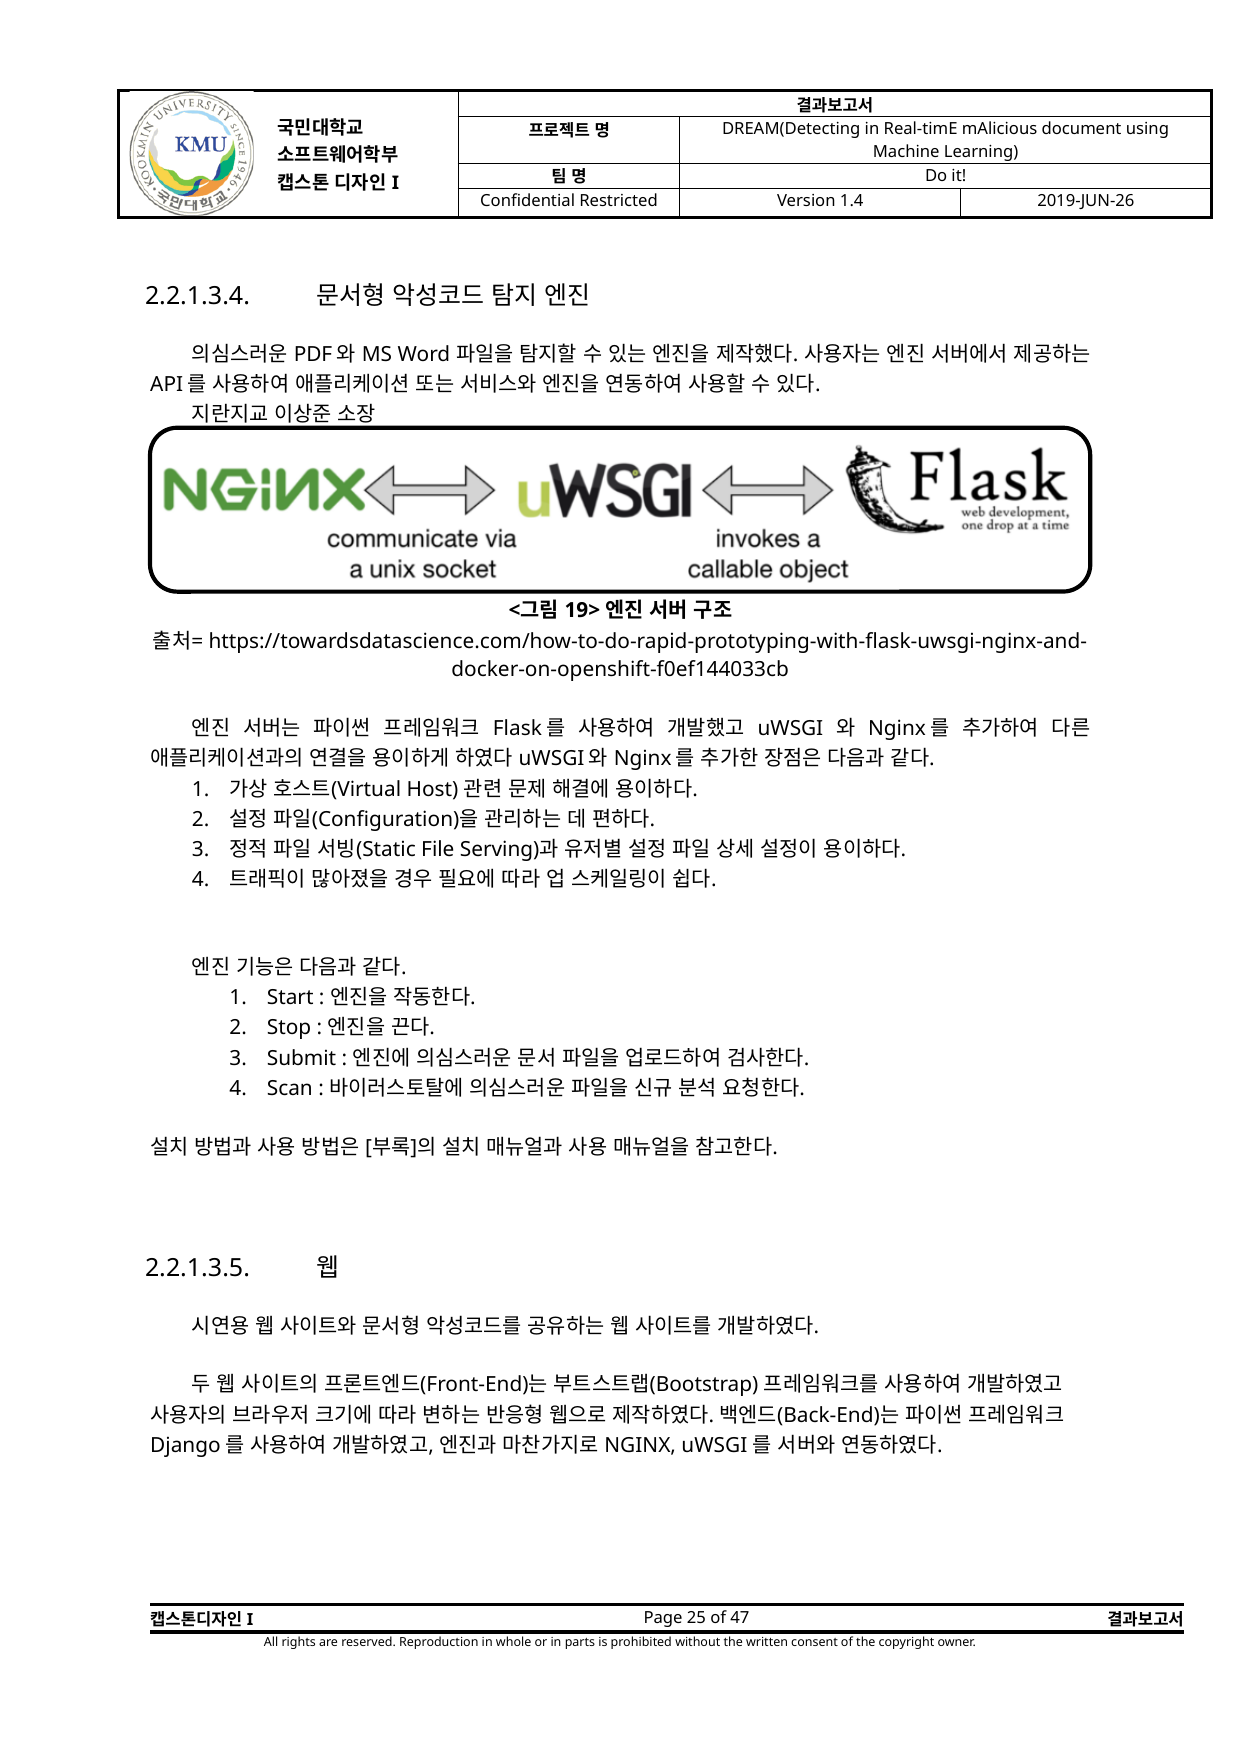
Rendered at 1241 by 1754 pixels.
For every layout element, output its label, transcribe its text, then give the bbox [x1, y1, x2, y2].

text 설치 방법과 사용 방법은 [부록]의 설치 매뉴얼과 사용 매뉴얼을 참고한다. [150, 1130, 1090, 1160]
text 출처= https://towardsdatascience.com/how-to-do-rapid-prototyping-with-flask-uwsgi-nginx-and-docker-on-openshift-f0ef144033cb [150, 624, 1090, 683]
text 두 웹 사이트의 프론트엔드(Front-End)는 부트스트랩(Bootstrap) 프레임워크를 사용하여 개발하였고 사용자의 브라우저 크기에 따라 변하는 반응형 웹으로 제작하였다. 백엔드(Back-End)는 파이썬 프레임워크 Django를 사용하여 개발하였고, 엔진과 마찬가지로 NGINX, uWSGI 를 서버와 연동하였다. [150, 1368, 1090, 1459]
text 의심스러운 PDF와 MS Word 파일을 탐지할 수 있는 엔진을 제작했다. 사용자는 엔진 서버에서 제공하는 API를 사용하여 애플리케이션 또는 서비스와 엔진을 연동하여 사용할 수 있다. [150, 337, 1090, 398]
list Stop : 엔진을 끈다. [229, 1011, 1090, 1041]
text 엔진 기능은 다음과 같다. [150, 950, 1090, 980]
list 가상 호스트(Virtual Host) 관련 문제 해결에 용이하다. [192, 772, 1090, 802]
list 정적 파일 서빙(Static File Serving)과 유저별 설정 파일 상세 설정이 용이하다. [192, 832, 1090, 863]
list 트래픽이 많아졌을 경우 필요에 따라 업 스케일링이 쉽다. [192, 863, 1090, 893]
list Scan : 바이러스토탈에 의심스러운 파일을 신규 분석 요청한다. [229, 1071, 1090, 1101]
subtitle 웹 [145, 1248, 1090, 1284]
text 지란지교 이상준 소장 [150, 398, 1090, 428]
text 엔진 서버는 파이썬 프레임워크 Flask를 사용하여 개발했고 uWSGI 와 Nginx를 추가하여 다른 애플리케이션과의 연결을 용이하게 하였다 uWSGI와 Nginx를 추가한 장점은 다음과 같다. [150, 711, 1090, 772]
list Submit : 엔진에 의심스러운 문서 파일을 업로드하여 검사한다. [229, 1041, 1090, 1071]
picture [129, 91, 254, 216]
list 설정 파일(Configuration)을 관리하는 데 편하다. [192, 802, 1090, 832]
subtitle 문서형 악성코드 탐지 엔진 [145, 276, 1090, 312]
list Start : 엔진을 작동한다. [229, 980, 1090, 1011]
picture [157, 439, 1077, 584]
text <그림 19> 엔진 서버 구조 [150, 594, 1090, 624]
text 시연용 웹 사이트와 문서형 악성코드를 공유하는 웹 사이트를 개발하였다. [150, 1309, 1090, 1339]
